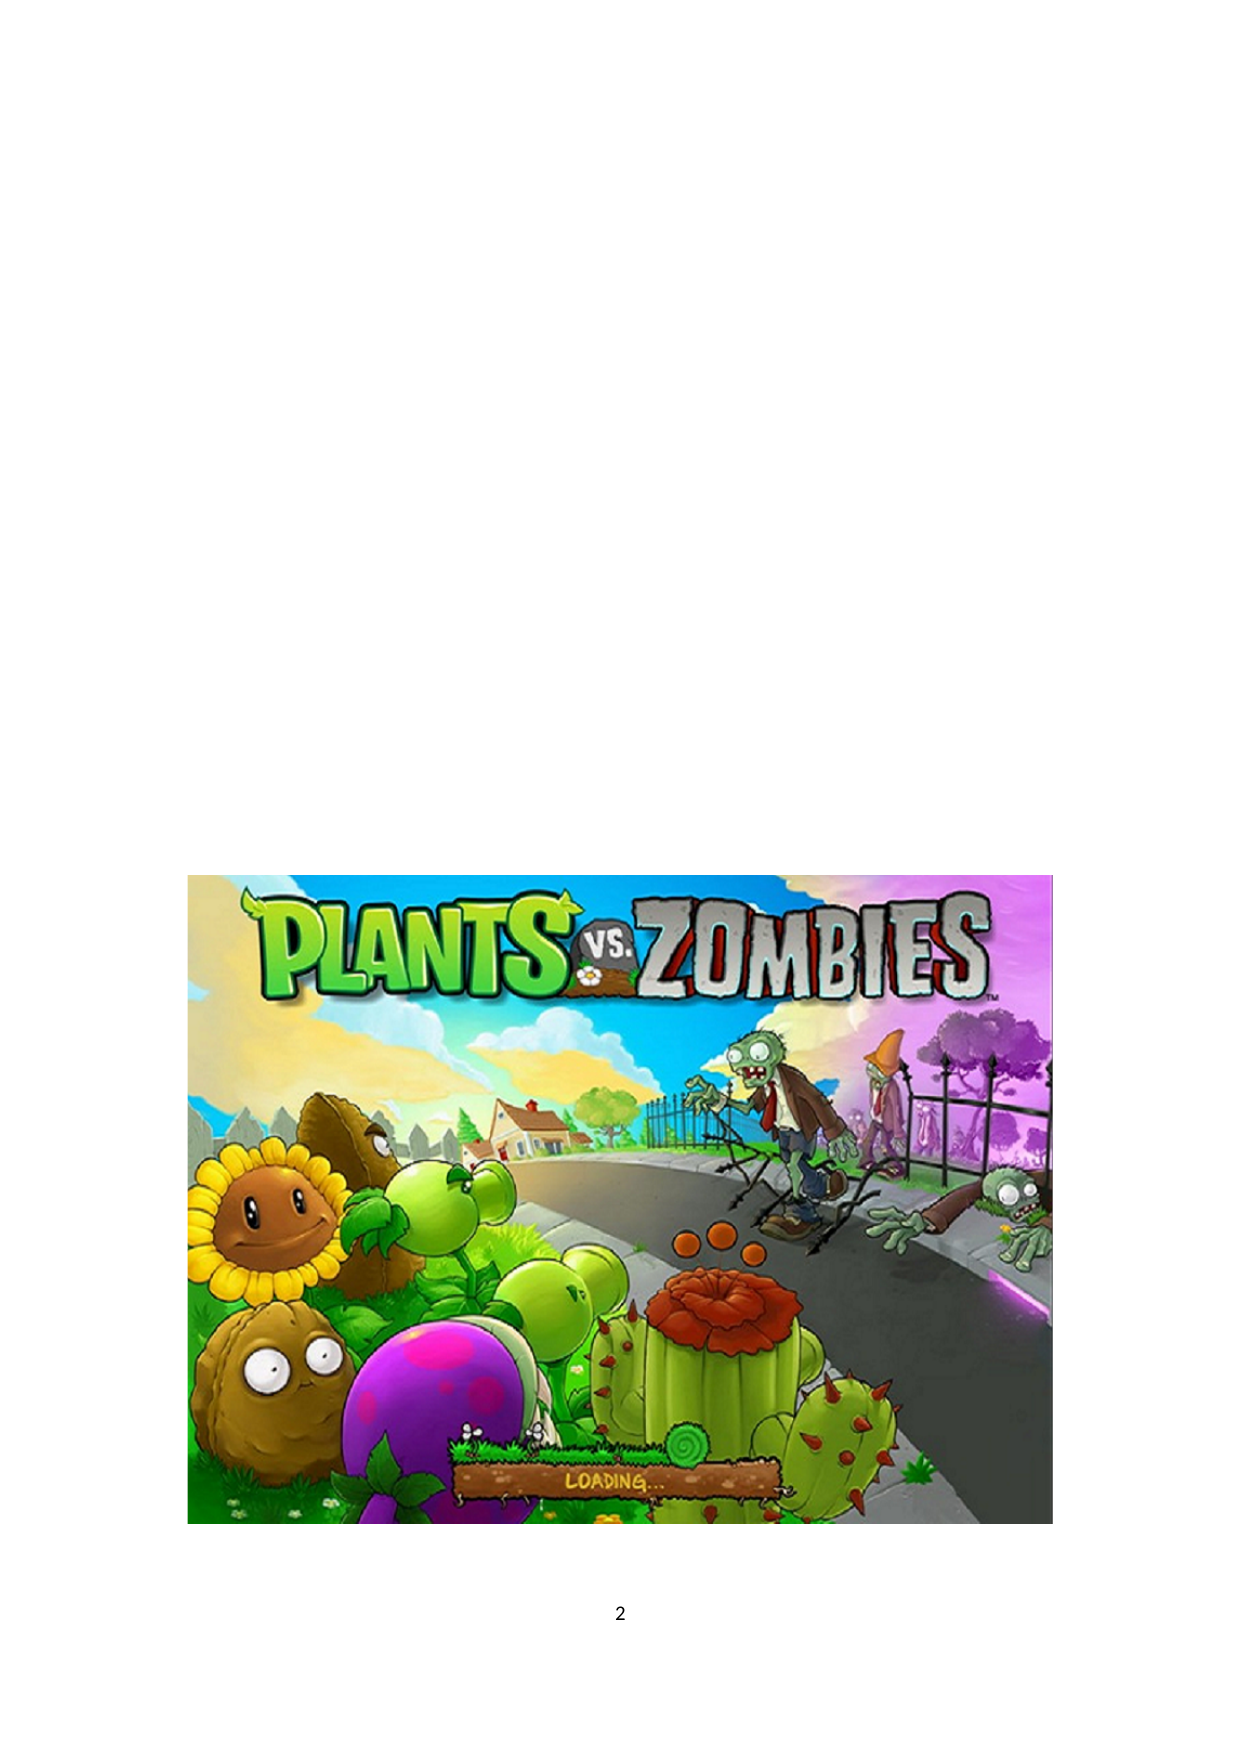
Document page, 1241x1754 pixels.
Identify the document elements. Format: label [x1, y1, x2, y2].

picture [187, 875, 1053, 1524]
